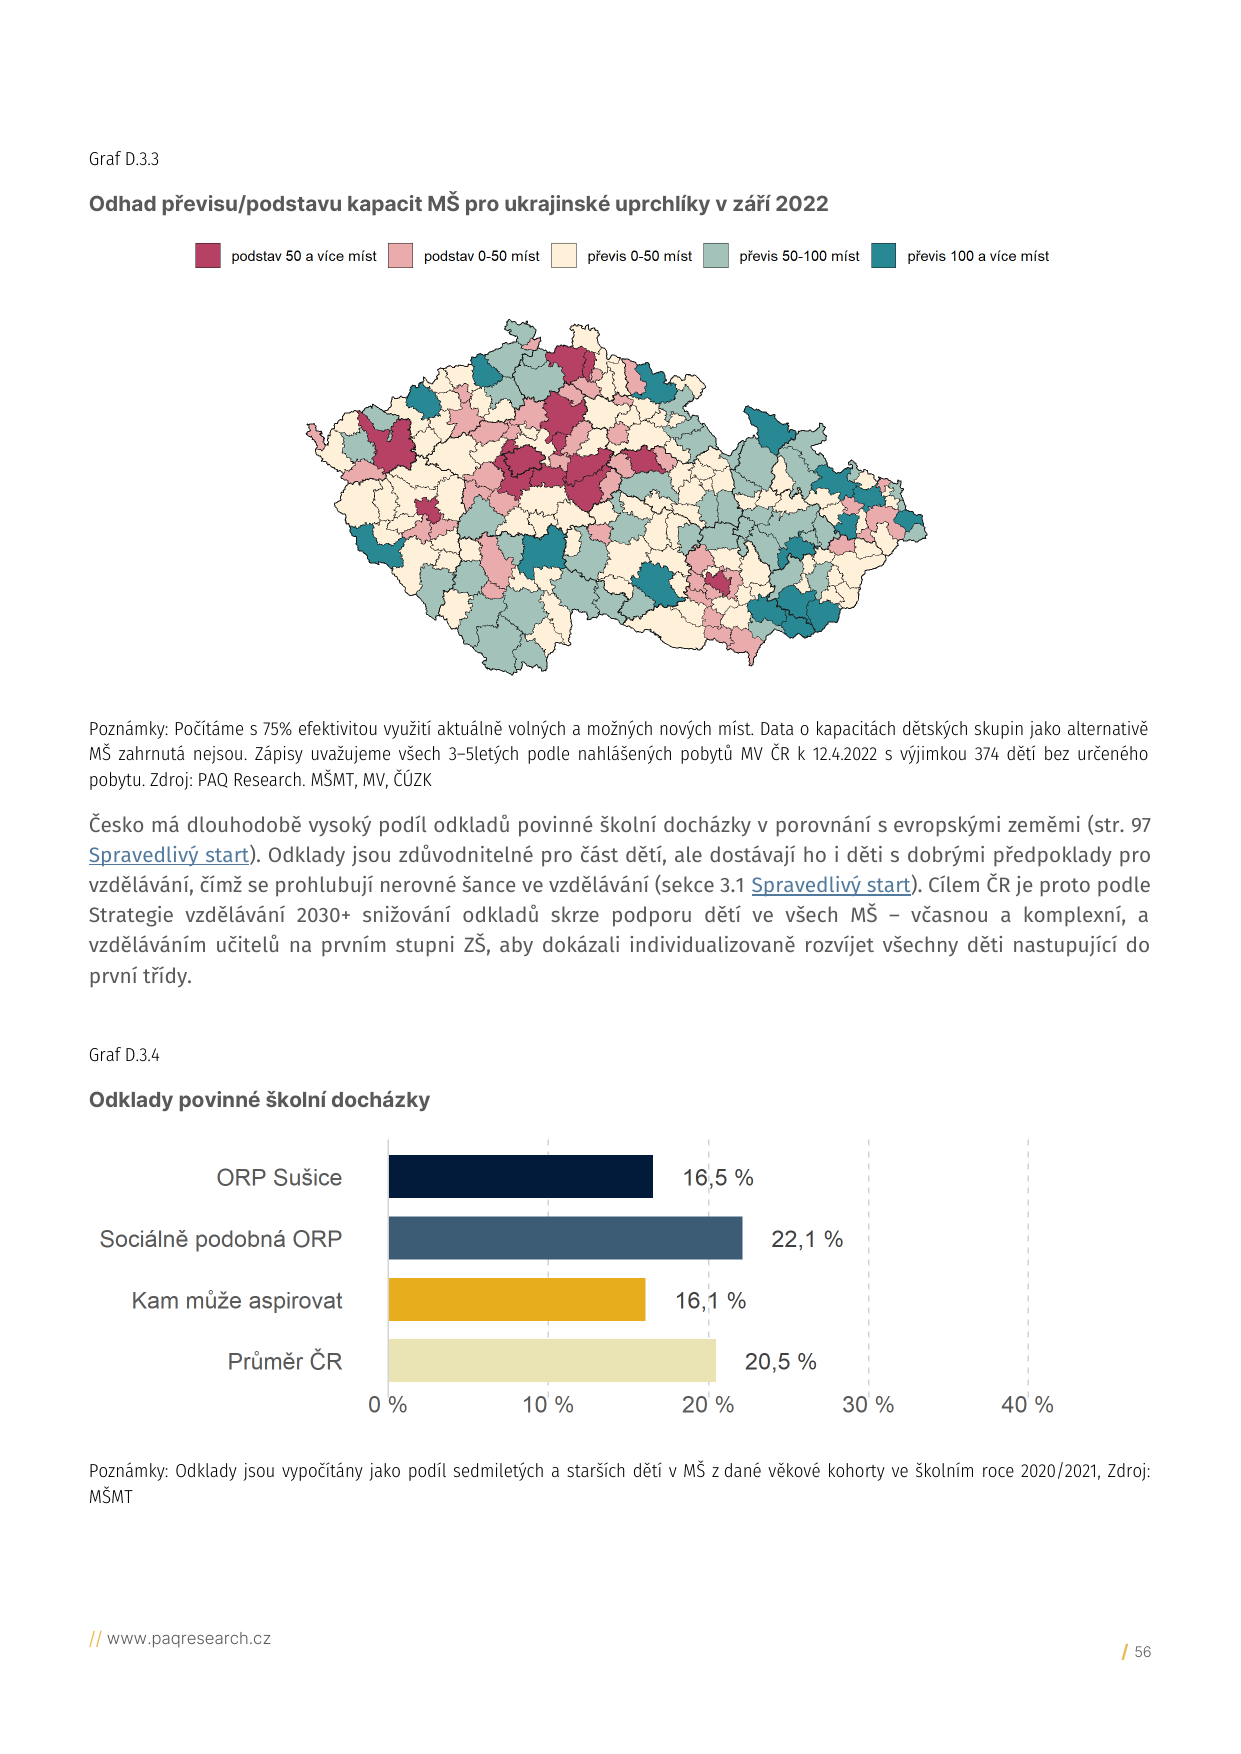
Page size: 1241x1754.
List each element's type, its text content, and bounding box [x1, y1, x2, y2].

picture [88, 1112, 1139, 1444]
text Odklady povinné školní docházky [89, 1082, 1152, 1112]
text Česko má dlouhodobě vysoký podíl odkladů povinné školní docházky v porovnání s evropskými zeměmi (str. 97 Spravedlivý start). Odklady jsou zdůvodnitelné pro část dětí, ale dostávají ho i děti s dobrými předpoklady pro vzdělávání, čímž se prohlubují nerovné šance ve vzdělávání (sekce 3.1 Spravedlivý start). Cílem ČR je proto podle Strategie vzdělávání 2030+ snižování odkladů skrze podporu dětí ve všech MŠ – včasnou a komplexní, a vzděláváním učitelů na prvním stupni ZŠ, aby dokázali individualizovaně rozvíjet všechny děti nastupující do první třídy. [89, 807, 1152, 989]
text Poznámky: Odklady jsou vypočítány jako podíl sedmiletých a starších dětí v MŠ z dané věkové kohorty ve školním roce 2020/2021, Zdroj: MŠMT [89, 1460, 1152, 1509]
text Poznámky: Počítáme s 75% efektivitou využití aktuálně volných a možných nových míst. Data o kapacitách dětských skupin jako alternativě MŠ zahrnutá nejsou. Zápisy uvažujeme všech 3–5letých podle nahlášených pobytů MV ČR k 12.4.2022 s výjimkou 374 dětí bez určeného pobytu. Zdroj: PAQ Research. MŠMT, MV, ČÚZK [89, 717, 1152, 792]
picture [88, 216, 1139, 701]
text Odhad převisu/podstavu kapacit MŠ pro ukrajinské uprchlíky v září 2022 [89, 186, 1152, 216]
text Graf D.3.3 [89, 148, 1152, 170]
text Graf D.3.4 [89, 1044, 1152, 1066]
